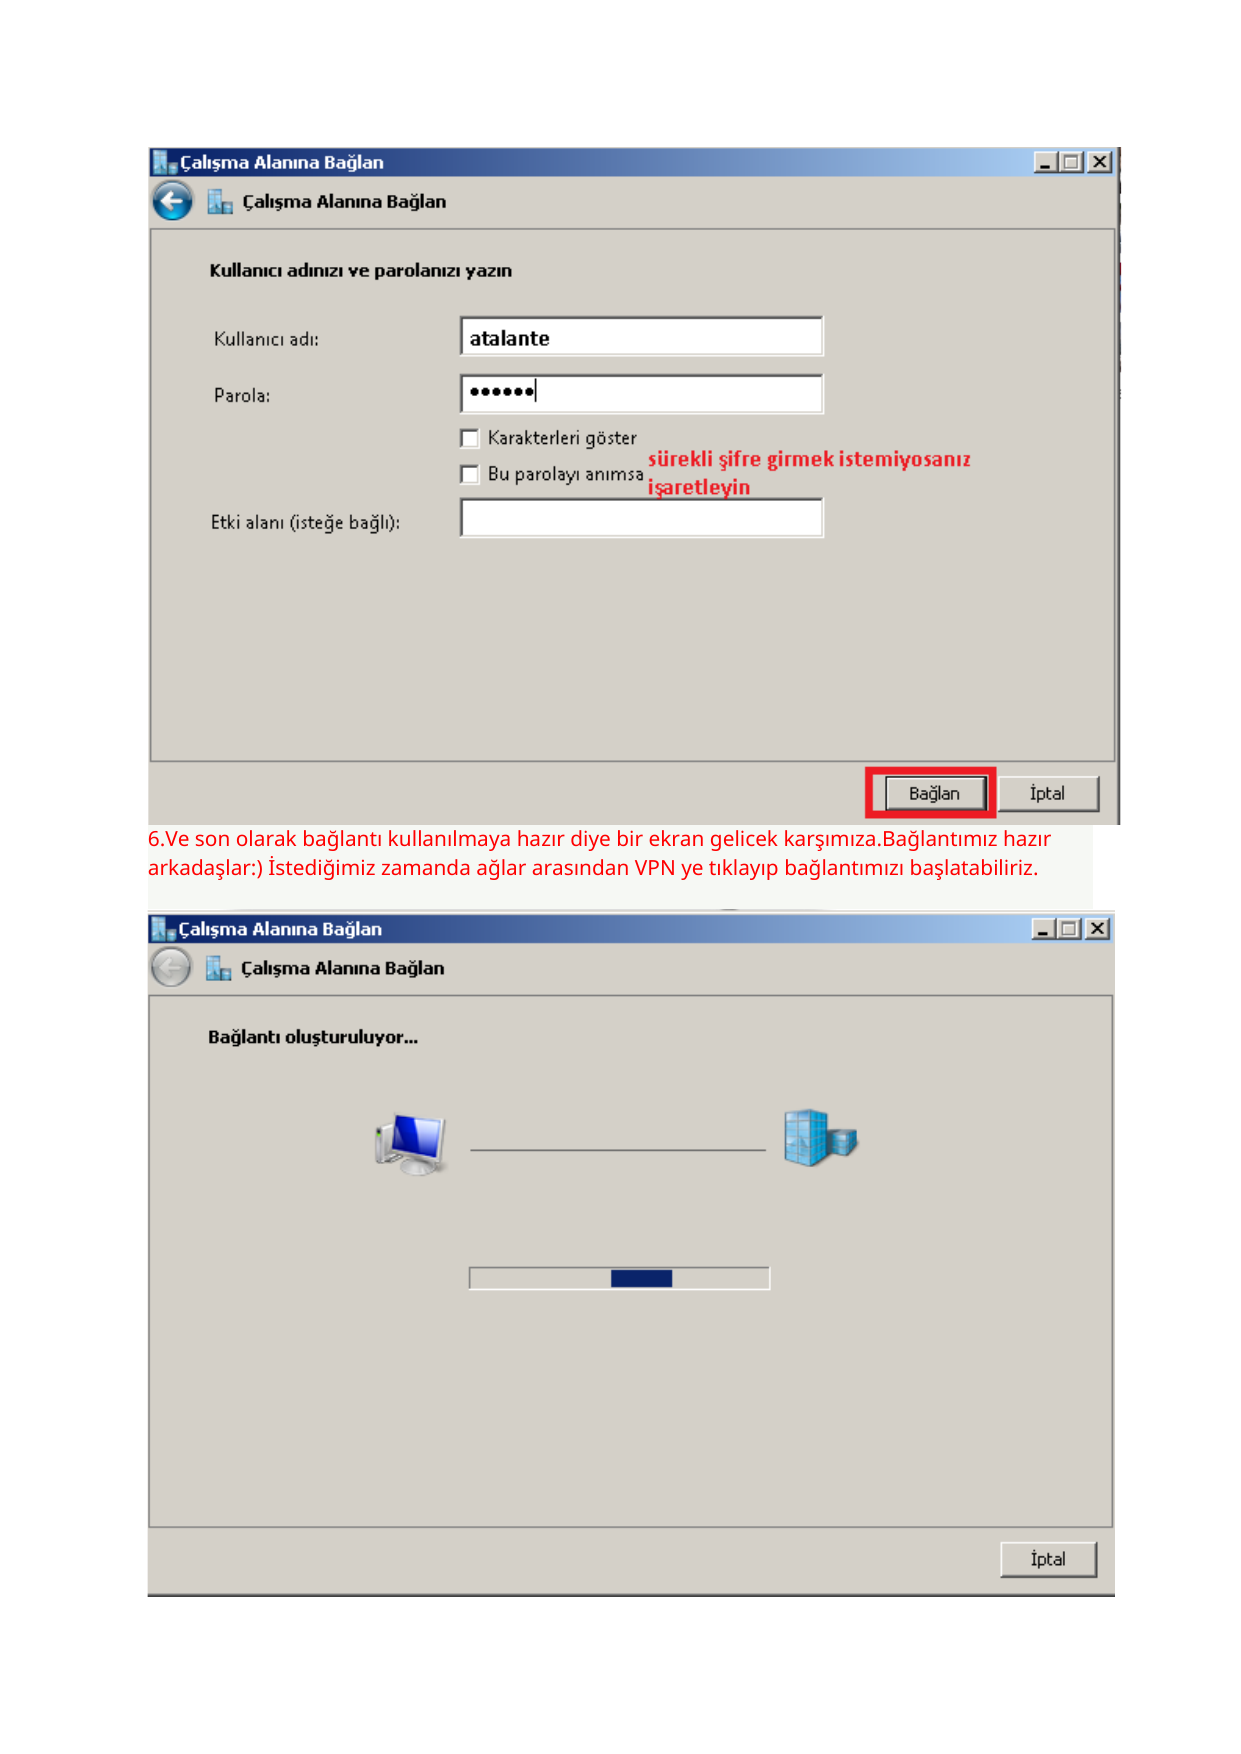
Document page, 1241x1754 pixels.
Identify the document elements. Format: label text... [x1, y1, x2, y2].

picture [147, 147, 1122, 825]
picture [147, 909, 1115, 1597]
